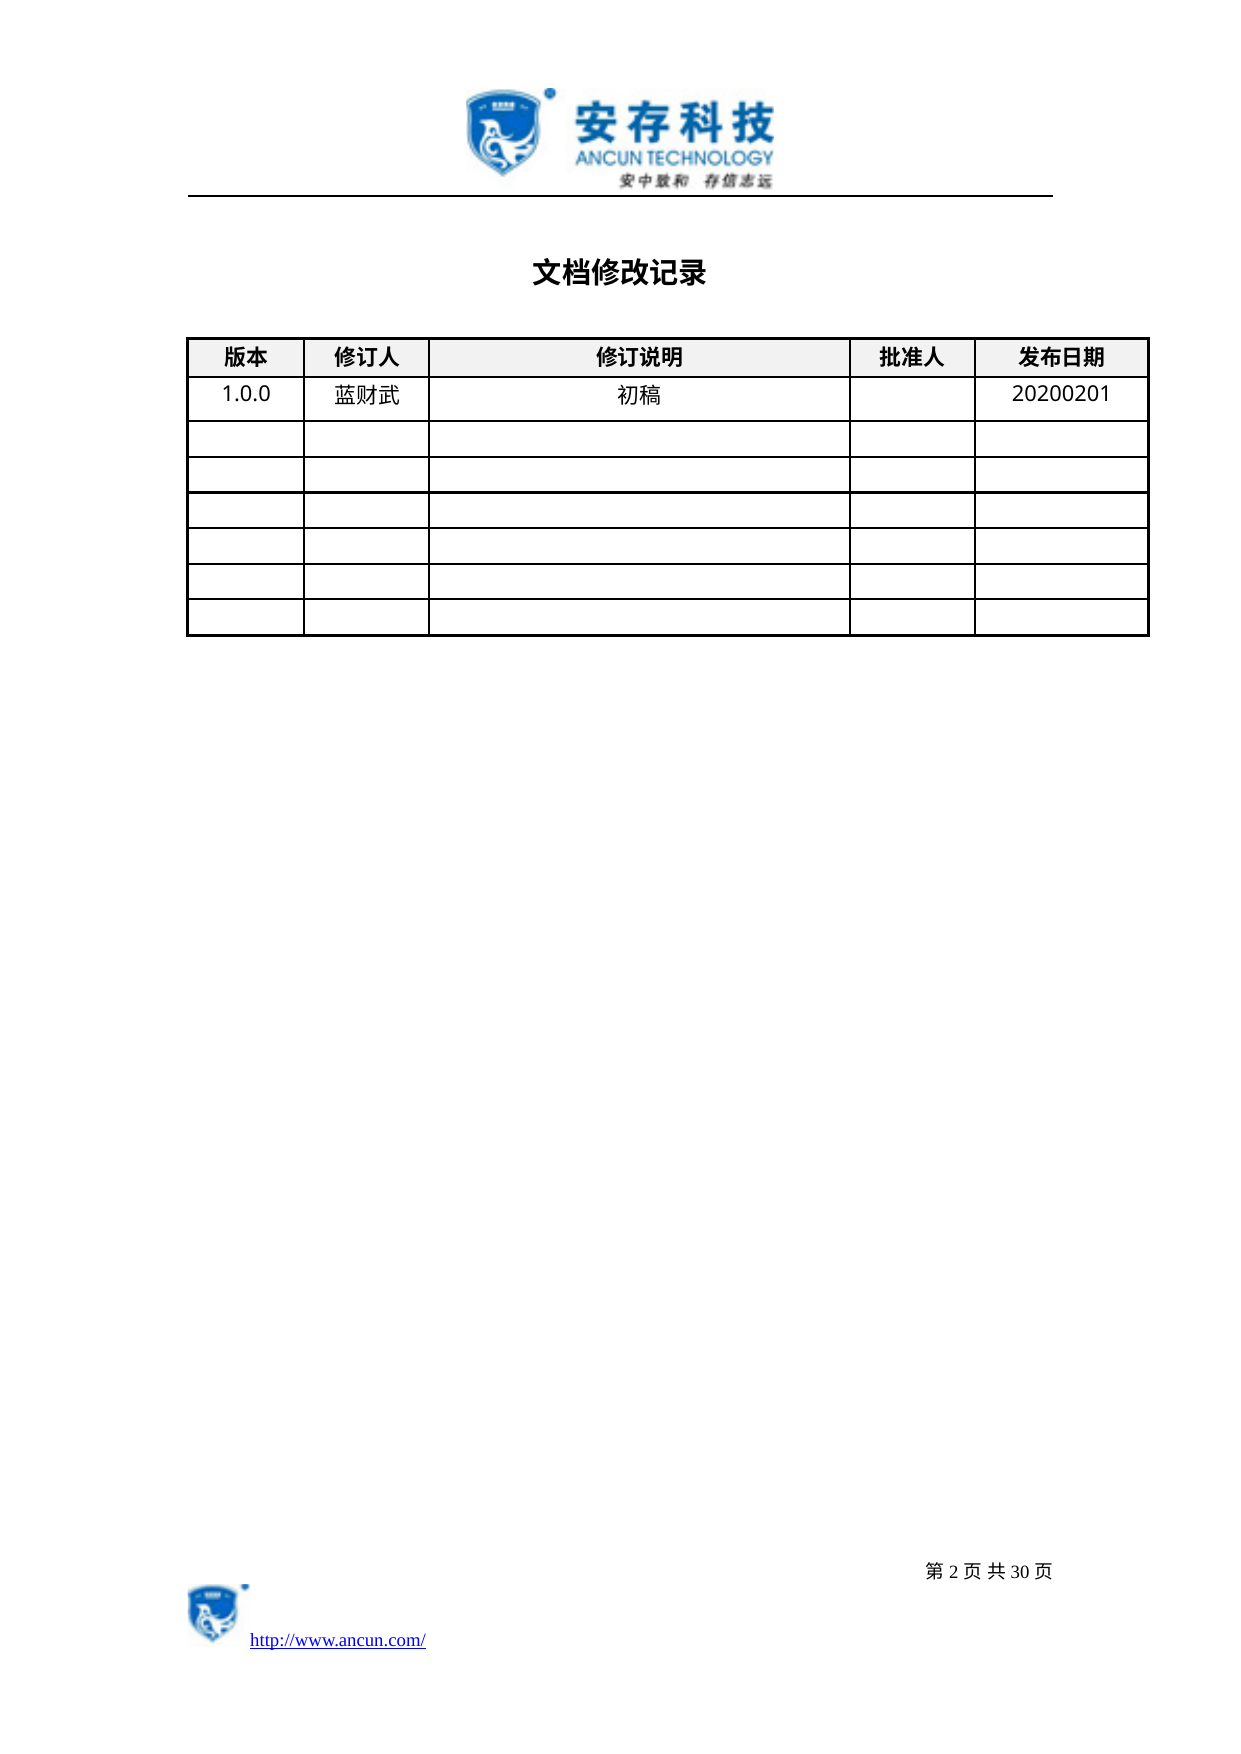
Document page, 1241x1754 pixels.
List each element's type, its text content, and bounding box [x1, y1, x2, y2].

table_cell [189, 422, 303, 456]
table_cell [976, 600, 1147, 634]
table_cell [189, 600, 303, 634]
table_cell [976, 422, 1147, 456]
table_cell [976, 458, 1147, 491]
table_cell 初稿 [430, 378, 849, 420]
table_cell [976, 565, 1147, 598]
picture [466, 88, 774, 194]
table_header 修订人 [305, 340, 428, 376]
table_cell [305, 600, 428, 634]
table_cell [851, 565, 974, 598]
table_header 修订说明 [430, 340, 849, 376]
table_cell [430, 565, 849, 598]
table_cell [851, 529, 974, 563]
table_cell [430, 422, 849, 456]
table_cell 蓝财武 [305, 378, 428, 420]
table_cell [851, 458, 974, 491]
table_header 批准人 [851, 340, 974, 376]
table_cell [189, 458, 303, 491]
table_cell [189, 565, 303, 598]
table_cell [305, 529, 428, 563]
table_cell [430, 600, 849, 634]
table_cell [305, 458, 428, 491]
table_cell [851, 494, 974, 527]
table_cell [430, 458, 849, 491]
text 文档修改记录 [187, 250, 1053, 292]
table_cell 1.0.0 [189, 378, 303, 420]
picture [187, 1584, 251, 1647]
table_cell [189, 494, 303, 527]
table_header 发布日期 [976, 340, 1147, 376]
table_header 版本 [189, 340, 303, 376]
table_cell [430, 494, 849, 527]
table_cell [305, 422, 428, 456]
table_cell [851, 378, 974, 420]
table_cell [305, 494, 428, 527]
table_cell 20200201 [976, 378, 1147, 420]
table_cell [976, 494, 1147, 527]
table_cell [430, 529, 849, 563]
table_cell [851, 600, 974, 634]
table_cell [851, 422, 974, 456]
table_cell [305, 565, 428, 598]
table_cell [189, 529, 303, 563]
table_cell [976, 529, 1147, 563]
